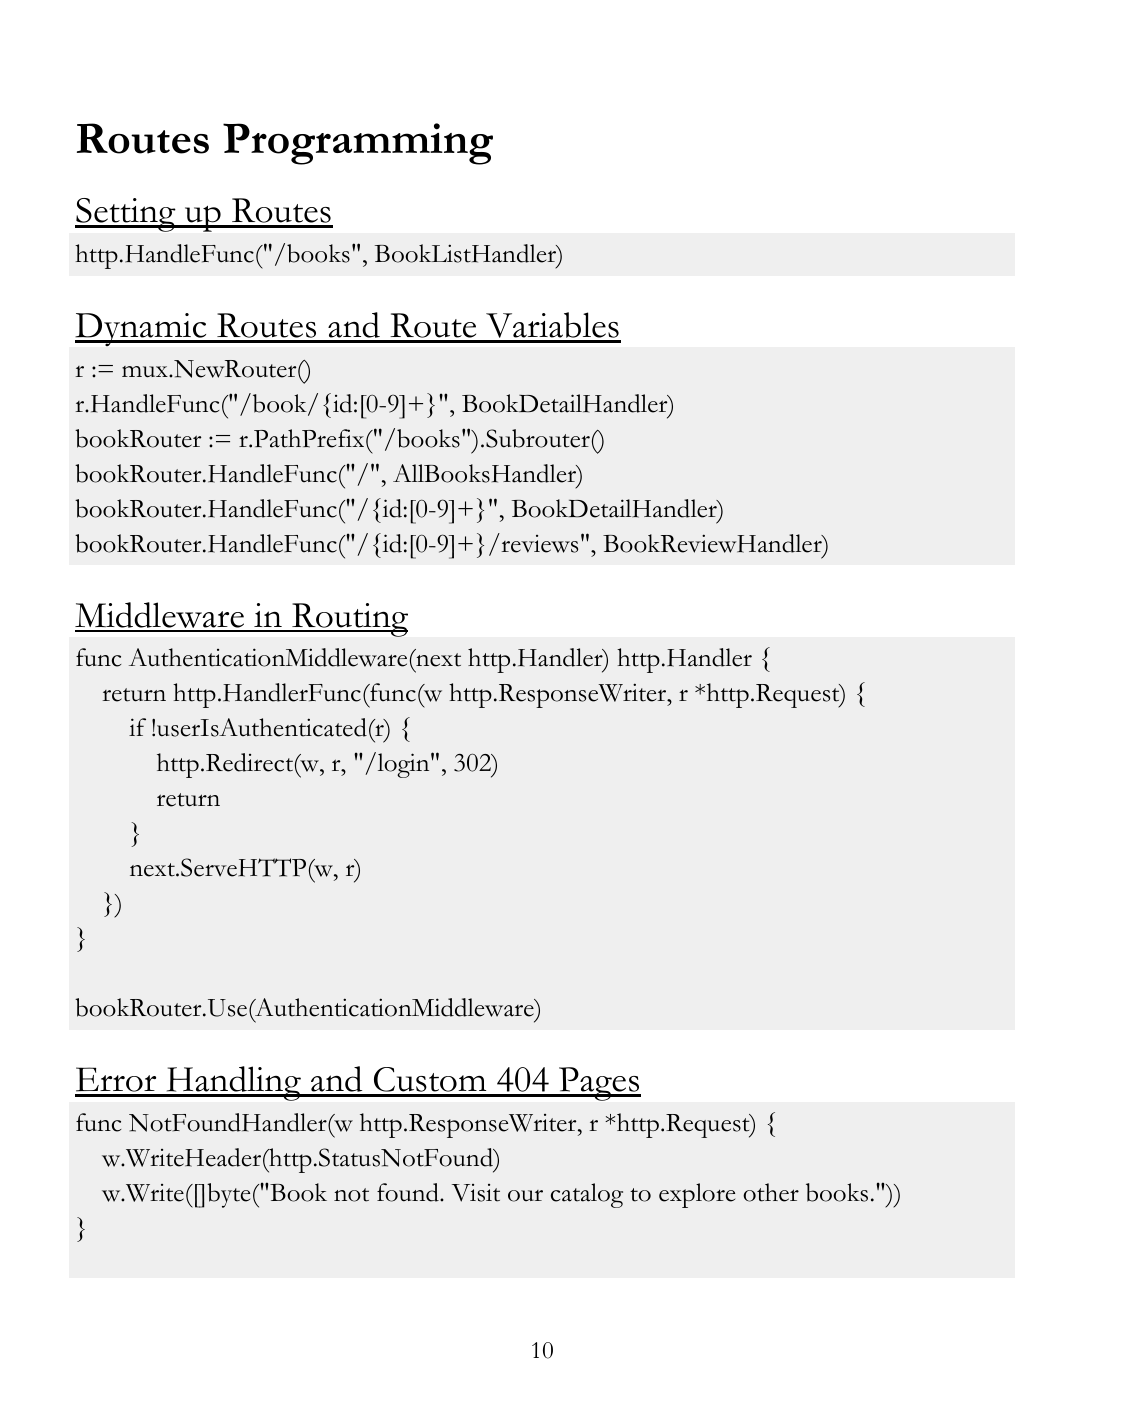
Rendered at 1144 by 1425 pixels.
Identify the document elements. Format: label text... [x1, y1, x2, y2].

text w.WriteHeader(http.StatusNotFound) [69, 1137, 1015, 1172]
text return http.HandlerFunc(func(w http.ResponseWriter, r *http.Request) { [69, 672, 1015, 707]
text next.ServeHTTP(w, r) [69, 847, 1015, 882]
text bookRouter.HandleFunc("/{id:[0-9]+}/reviews", BookReviewHandler) [69, 522, 1015, 565]
text r := mux.NewRouter() [69, 347, 1015, 382]
text bookRouter.HandleFunc("/{id:[0-9]+}", BookDetailHandler) [69, 487, 1015, 522]
text }) [69, 882, 1015, 917]
text func AuthenticationMiddleware(next http.Handler) http.Handler { [69, 637, 1015, 672]
text } [69, 1207, 1015, 1242]
text r.HandleFunc("/book/{id:[0-9]+}", BookDetailHandler) [69, 382, 1015, 417]
text } [69, 812, 1015, 847]
text bookRouter.HandleFunc("/", AllBooksHandler) [69, 452, 1015, 487]
subtitle Error Handling and Custom 404 Pages [75, 1059, 1009, 1102]
text } [69, 917, 1015, 952]
subtitle Setting up Routes [75, 191, 1009, 233]
subtitle Routes Programming [75, 114, 1009, 166]
text func NotFoundHandler(w http.ResponseWriter, r *http.Request) { [69, 1102, 1015, 1137]
text if !userIsAuthenticated(r) { [69, 707, 1015, 742]
text http.HandleFunc("/books", BookListHandler) [69, 233, 1015, 276]
subtitle Dynamic Routes and Route Variables [75, 305, 1009, 347]
text http.Redirect(w, r, "/login", 302) [69, 742, 1015, 777]
text bookRouter.Use(AuthenticationMiddleware) [69, 987, 1015, 1030]
text bookRouter := r.PathPrefix("/books").Subrouter() [69, 417, 1015, 452]
text return [69, 777, 1015, 812]
text w.Write([]byte("Book not found. Visit our catalog to explore other books.")) [69, 1172, 1015, 1207]
subtitle Middleware in Routing [75, 595, 1009, 637]
